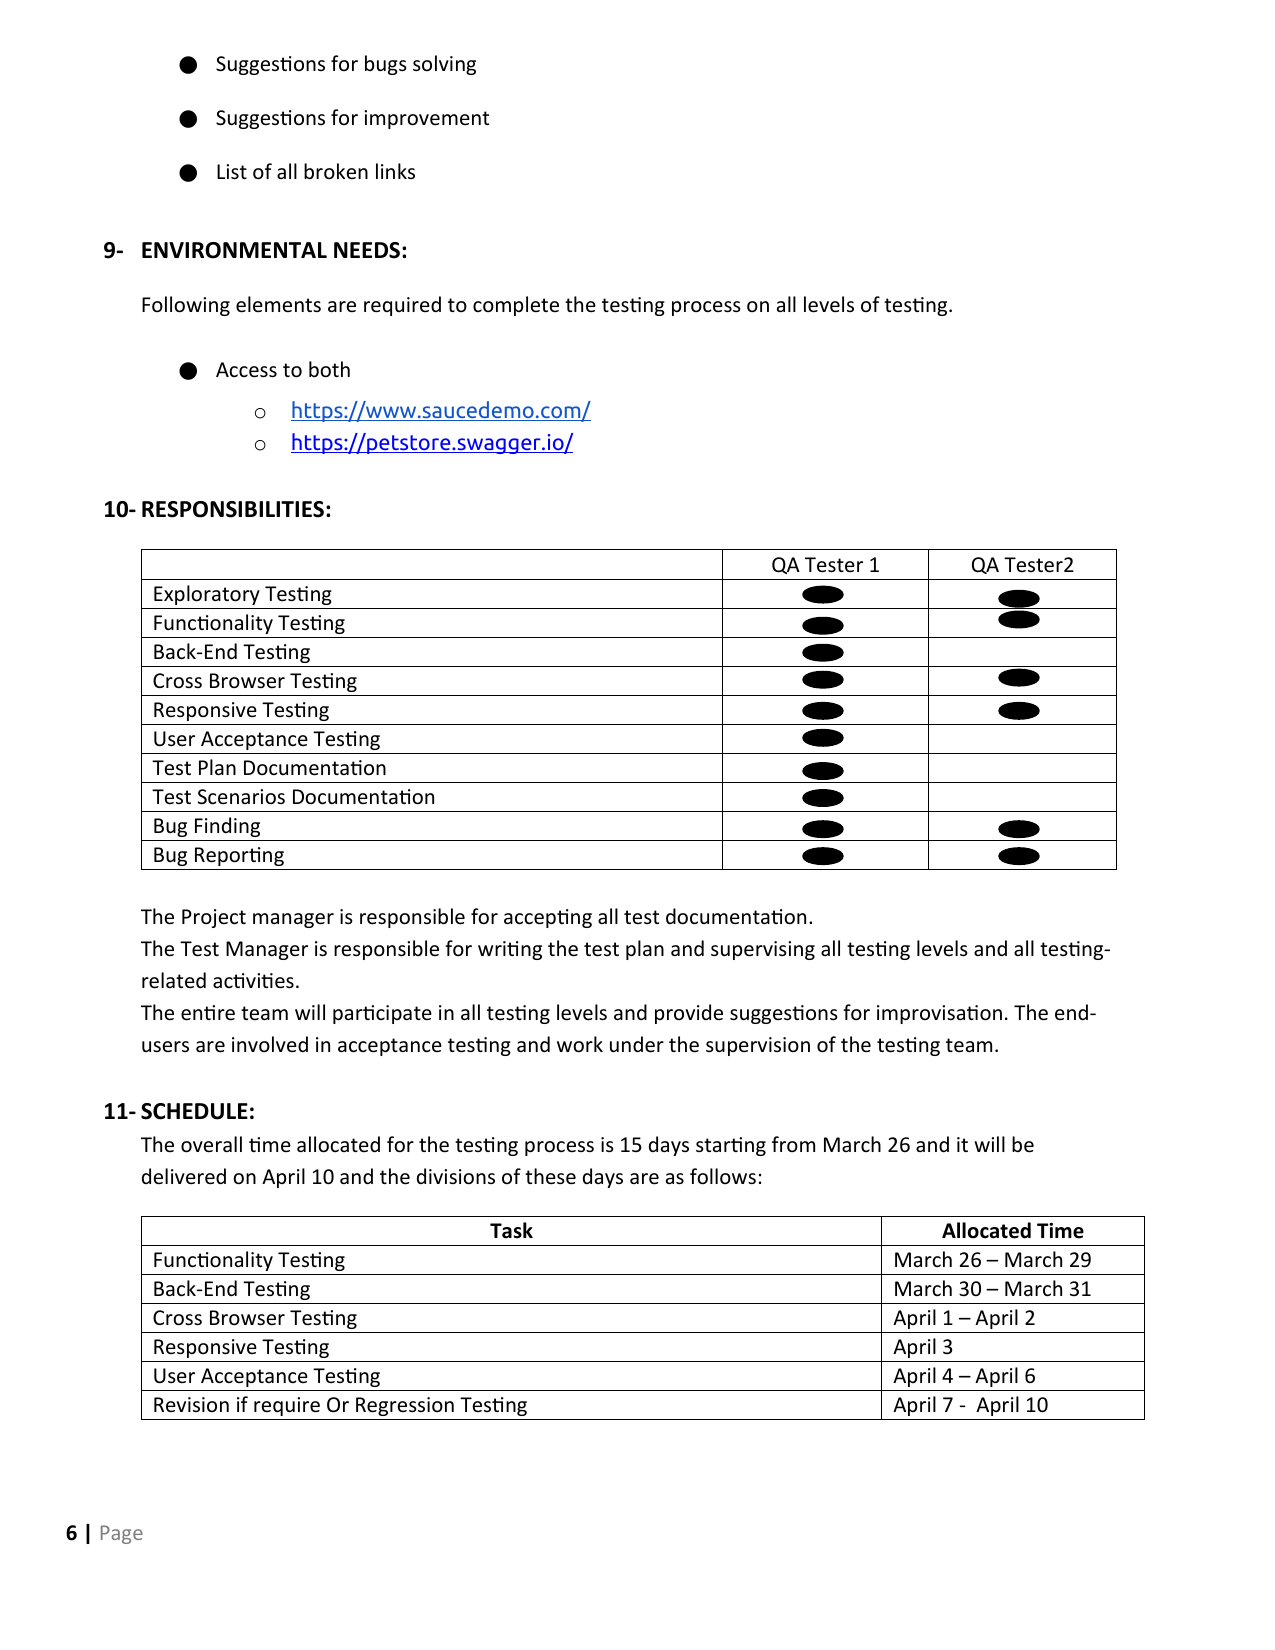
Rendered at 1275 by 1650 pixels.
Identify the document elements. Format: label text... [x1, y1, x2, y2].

table_cell Functionality Testing [142, 609, 722, 637]
table_cell Test Scenarios Documentation [142, 783, 722, 811]
table_cell Bug Reporting [142, 841, 722, 869]
table_cell [723, 841, 928, 869]
list Suggestions for improvement [178, 91, 1125, 138]
table_header [142, 550, 722, 578]
table_cell [723, 812, 928, 840]
table_header Task [142, 1217, 881, 1245]
table_cell [723, 667, 928, 695]
text The overall time allocated for the testing process is 15 days starting from March 26 and it will be delivered on April 10 and the divisions of these days are as follows: [141, 1130, 1125, 1191]
list Suggestions for bugs solving [178, 37, 1125, 84]
text The entire team will participate in all testing levels and provide suggestions for improvisation. The end-users are involved in acceptance testing and work under the supervision of the testing team. [141, 999, 1125, 1059]
list ENVIRONMENTAL NEEDS: [103, 234, 1125, 265]
table_cell [929, 638, 1116, 666]
table_cell [723, 609, 928, 637]
table_header Allocated Time [882, 1217, 1144, 1245]
table_cell Responsive Testing [142, 1333, 881, 1361]
table_cell Back-End Testing [142, 1275, 881, 1303]
table_cell [723, 580, 928, 607]
table_cell Revision if require Or Regression Testing [142, 1391, 881, 1419]
list https://www.saucedemo.com/ [253, 397, 1125, 425]
table_cell [723, 783, 928, 811]
table_cell [929, 783, 1116, 811]
table_cell [929, 696, 1116, 724]
table_cell Exploratory Testing [142, 580, 722, 607]
list Access to both [178, 343, 1125, 390]
table_cell [723, 754, 928, 782]
table_cell [929, 754, 1116, 782]
table_cell [723, 638, 928, 666]
list https://petstore.swagger.io/ [253, 429, 1125, 457]
table_cell Cross Browser Testing [142, 667, 722, 695]
table_cell [929, 841, 1116, 869]
table_cell April 3 [882, 1333, 1144, 1361]
table_cell Bug Finding [142, 812, 722, 840]
table_cell [929, 580, 1116, 607]
text The Test Manager is responsible for writing the test plan and supervising all testing levels and all testing-related activities. [141, 934, 1125, 995]
list SCHEDULE: [103, 1095, 1125, 1126]
table_cell April 1 – April 2 [882, 1304, 1144, 1332]
table_header QA Tester2 [929, 550, 1116, 578]
table_cell March 30 – March 31 [882, 1275, 1144, 1303]
table_header QA Tester 1 [723, 550, 928, 578]
table_cell April 7 - April 10 [882, 1391, 1144, 1419]
list List of all broken links [178, 145, 1125, 192]
table_cell April 4 – April 6 [882, 1362, 1144, 1390]
table_cell [929, 725, 1116, 753]
text Following elements are required to complete the testing process on all levels of testing. [141, 290, 1125, 318]
table_cell [929, 609, 1116, 637]
table_cell User Acceptance Testing [142, 725, 722, 753]
table_cell Back-End Testing [142, 638, 722, 666]
table_cell Functionality Testing [142, 1246, 881, 1274]
table_cell Cross Browser Testing [142, 1304, 881, 1332]
list RESPONSIBILITIES: [103, 493, 1125, 524]
table_cell User Acceptance Testing [142, 1362, 881, 1390]
table_cell [929, 667, 1116, 695]
text The Project manager is responsible for accepting all test documentation. [141, 902, 1125, 930]
table_cell March 26 – March 29 [882, 1246, 1144, 1274]
table_cell [723, 725, 928, 753]
table_cell Responsive Testing [142, 696, 722, 724]
table_cell [723, 696, 928, 724]
table_cell Test Plan Documentation [142, 754, 722, 782]
table_cell [929, 812, 1116, 840]
